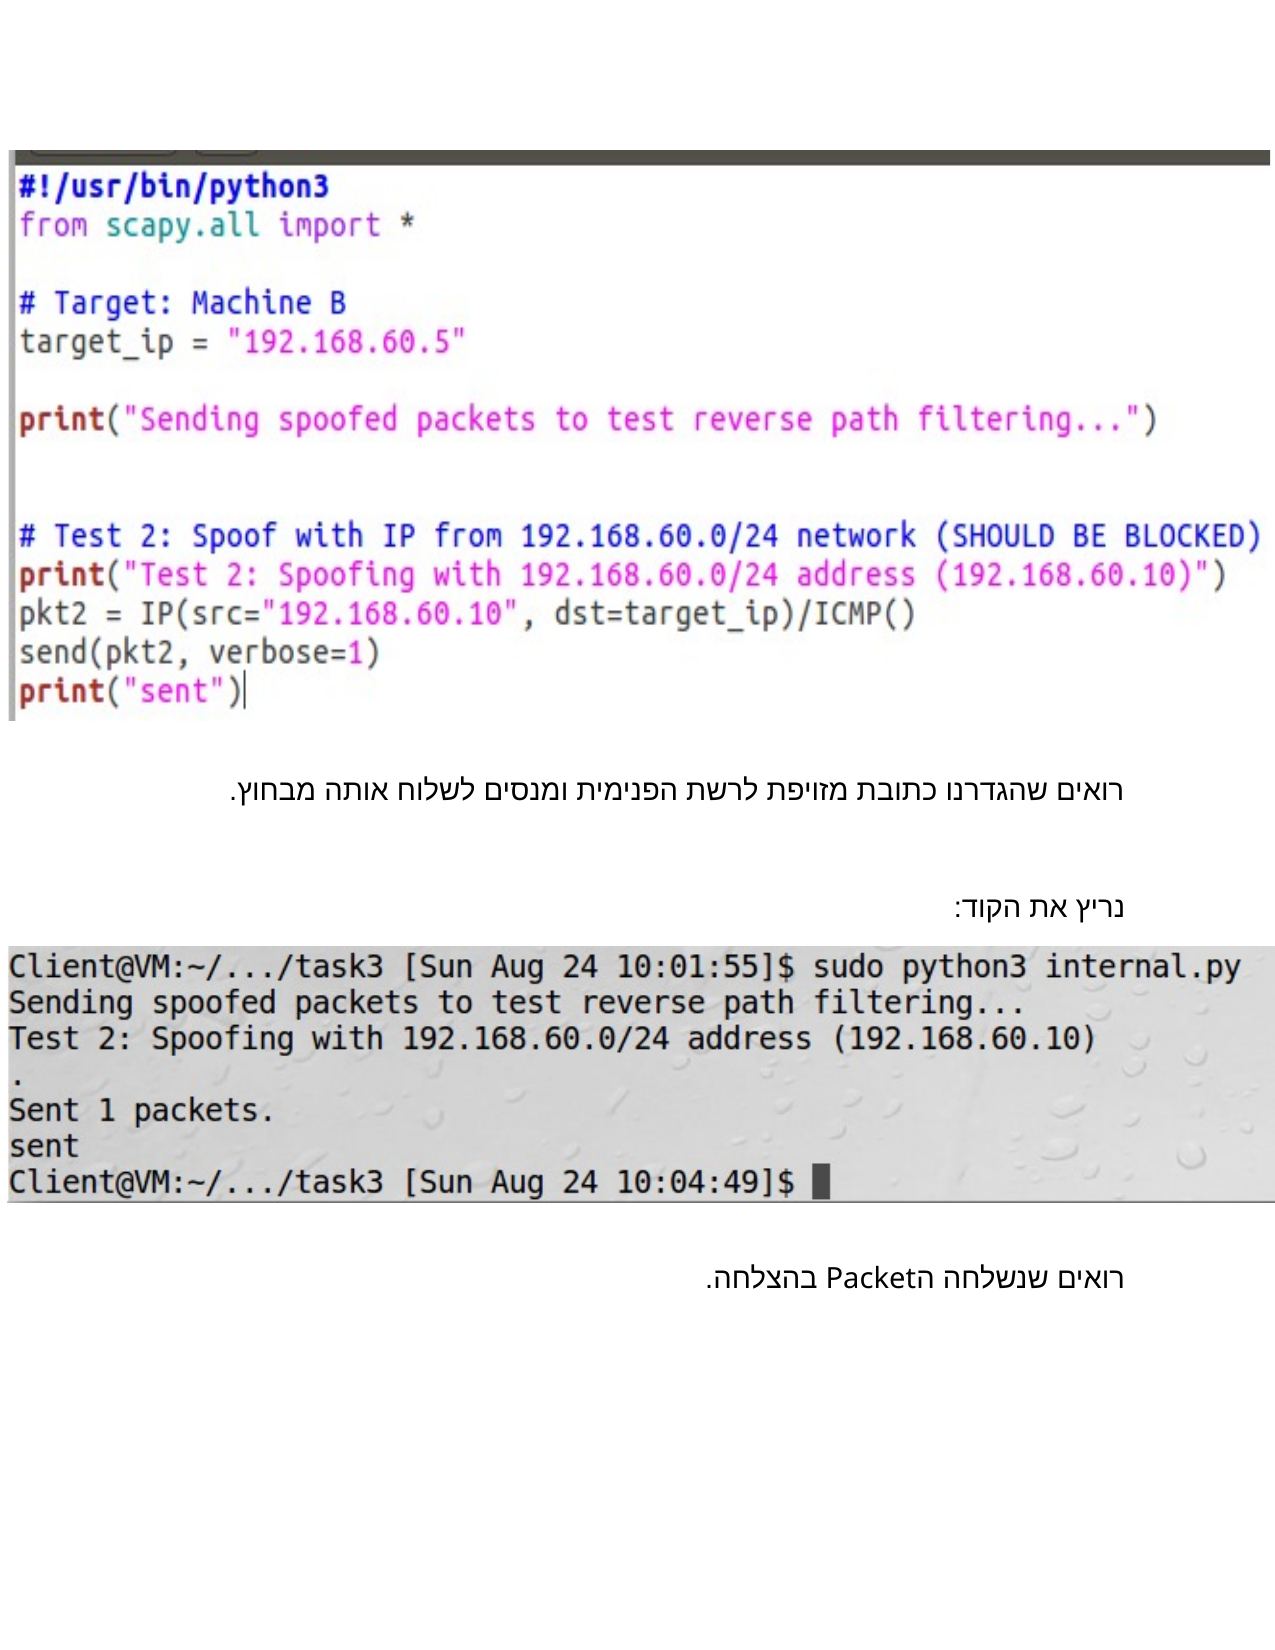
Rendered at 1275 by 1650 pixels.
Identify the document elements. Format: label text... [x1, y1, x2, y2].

text רואים שנשלחה הPacket בהצלחה. [150, 1257, 1125, 1297]
text רואים שהגדרנו כתובת מזויפת לרשת הפנימית ומנסים לשלוח אותה מבחוץ. [150, 773, 1125, 806]
picture [8, 150, 1271, 721]
text נריץ את הקוד: [150, 890, 1125, 924]
picture [7, 946, 1275, 1203]
